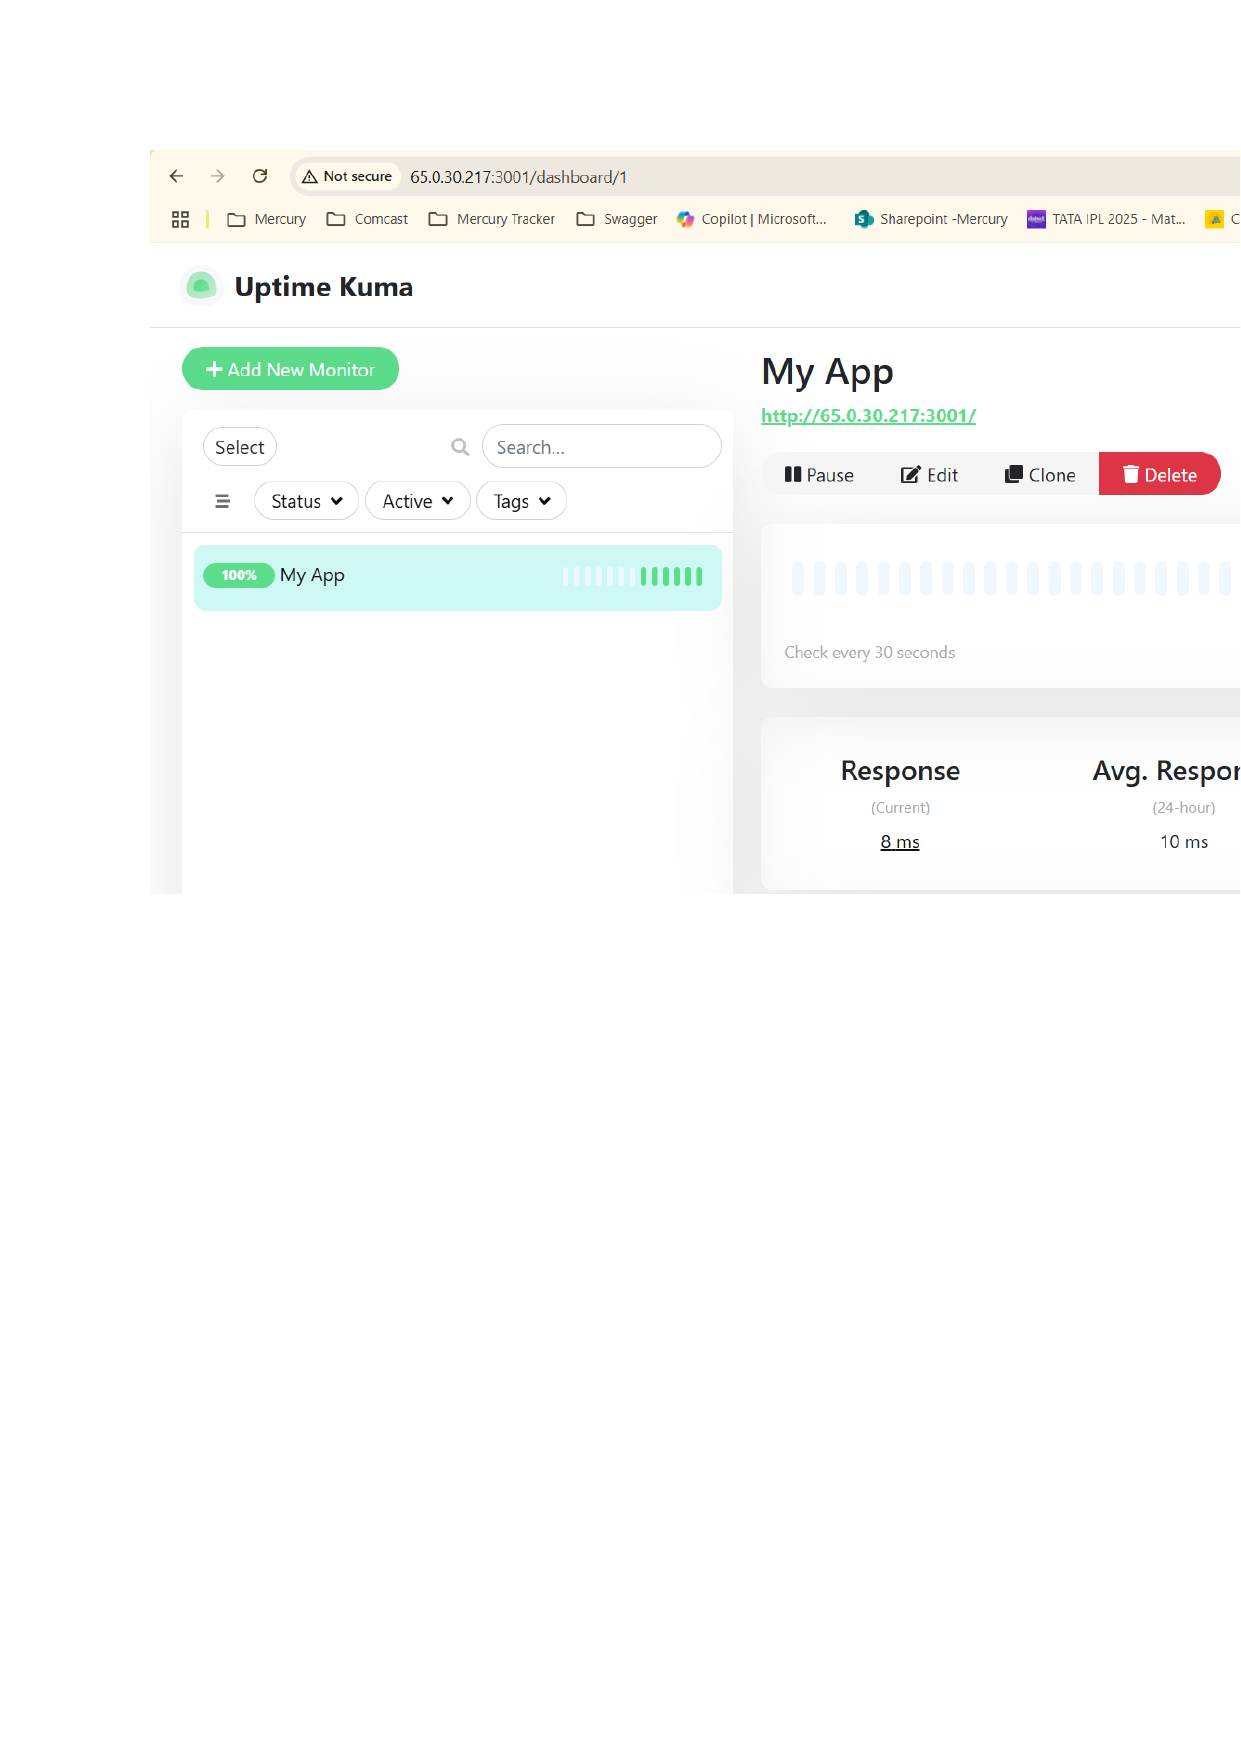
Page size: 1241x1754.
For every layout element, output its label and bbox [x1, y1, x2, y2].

picture [150, 150, 1241, 894]
